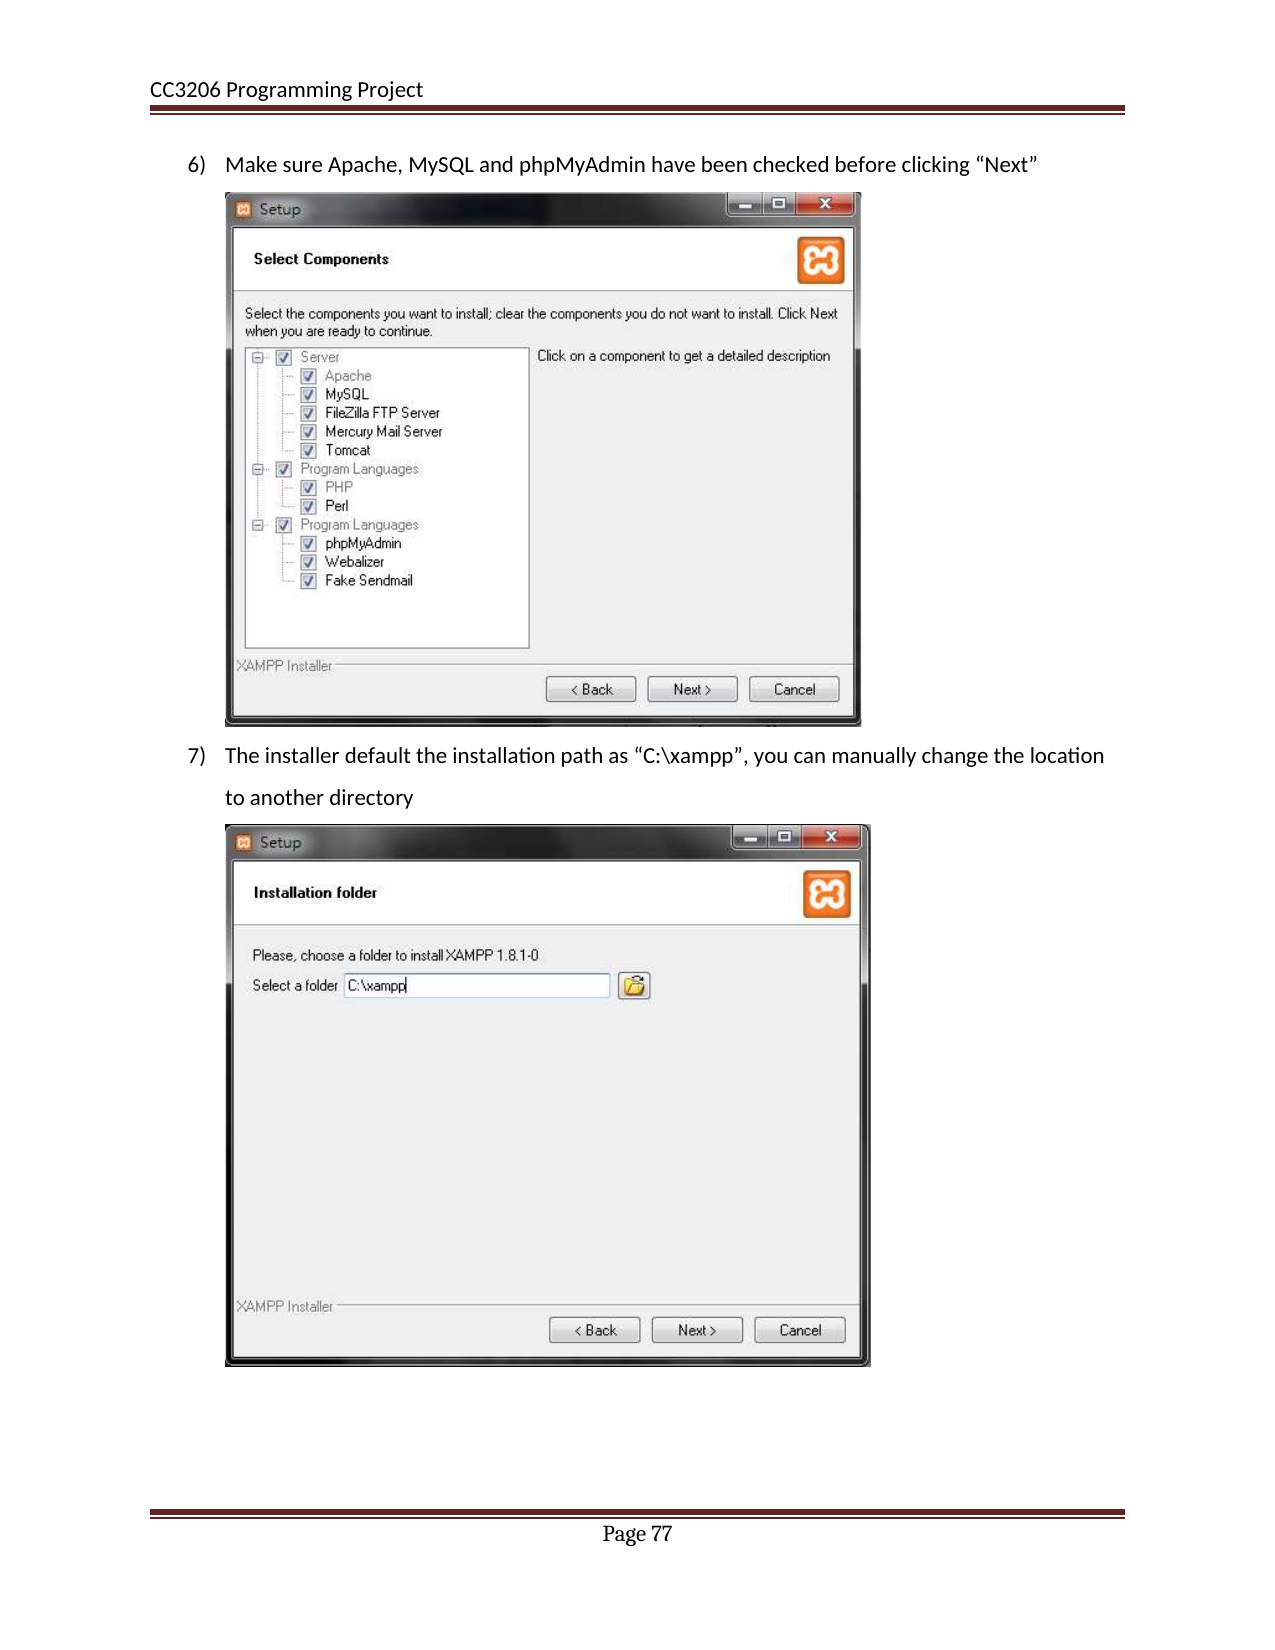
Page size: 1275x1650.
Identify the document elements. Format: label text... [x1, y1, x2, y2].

picture [225, 824, 871, 1367]
list The installer default the installation path as “C:\xampp”, you can manually change the location to another directory [187, 741, 1125, 811]
picture [225, 192, 862, 727]
list Make sure Apache, MySQL and phpMyAdmin have been checked before clicking “Next” [187, 150, 1125, 178]
